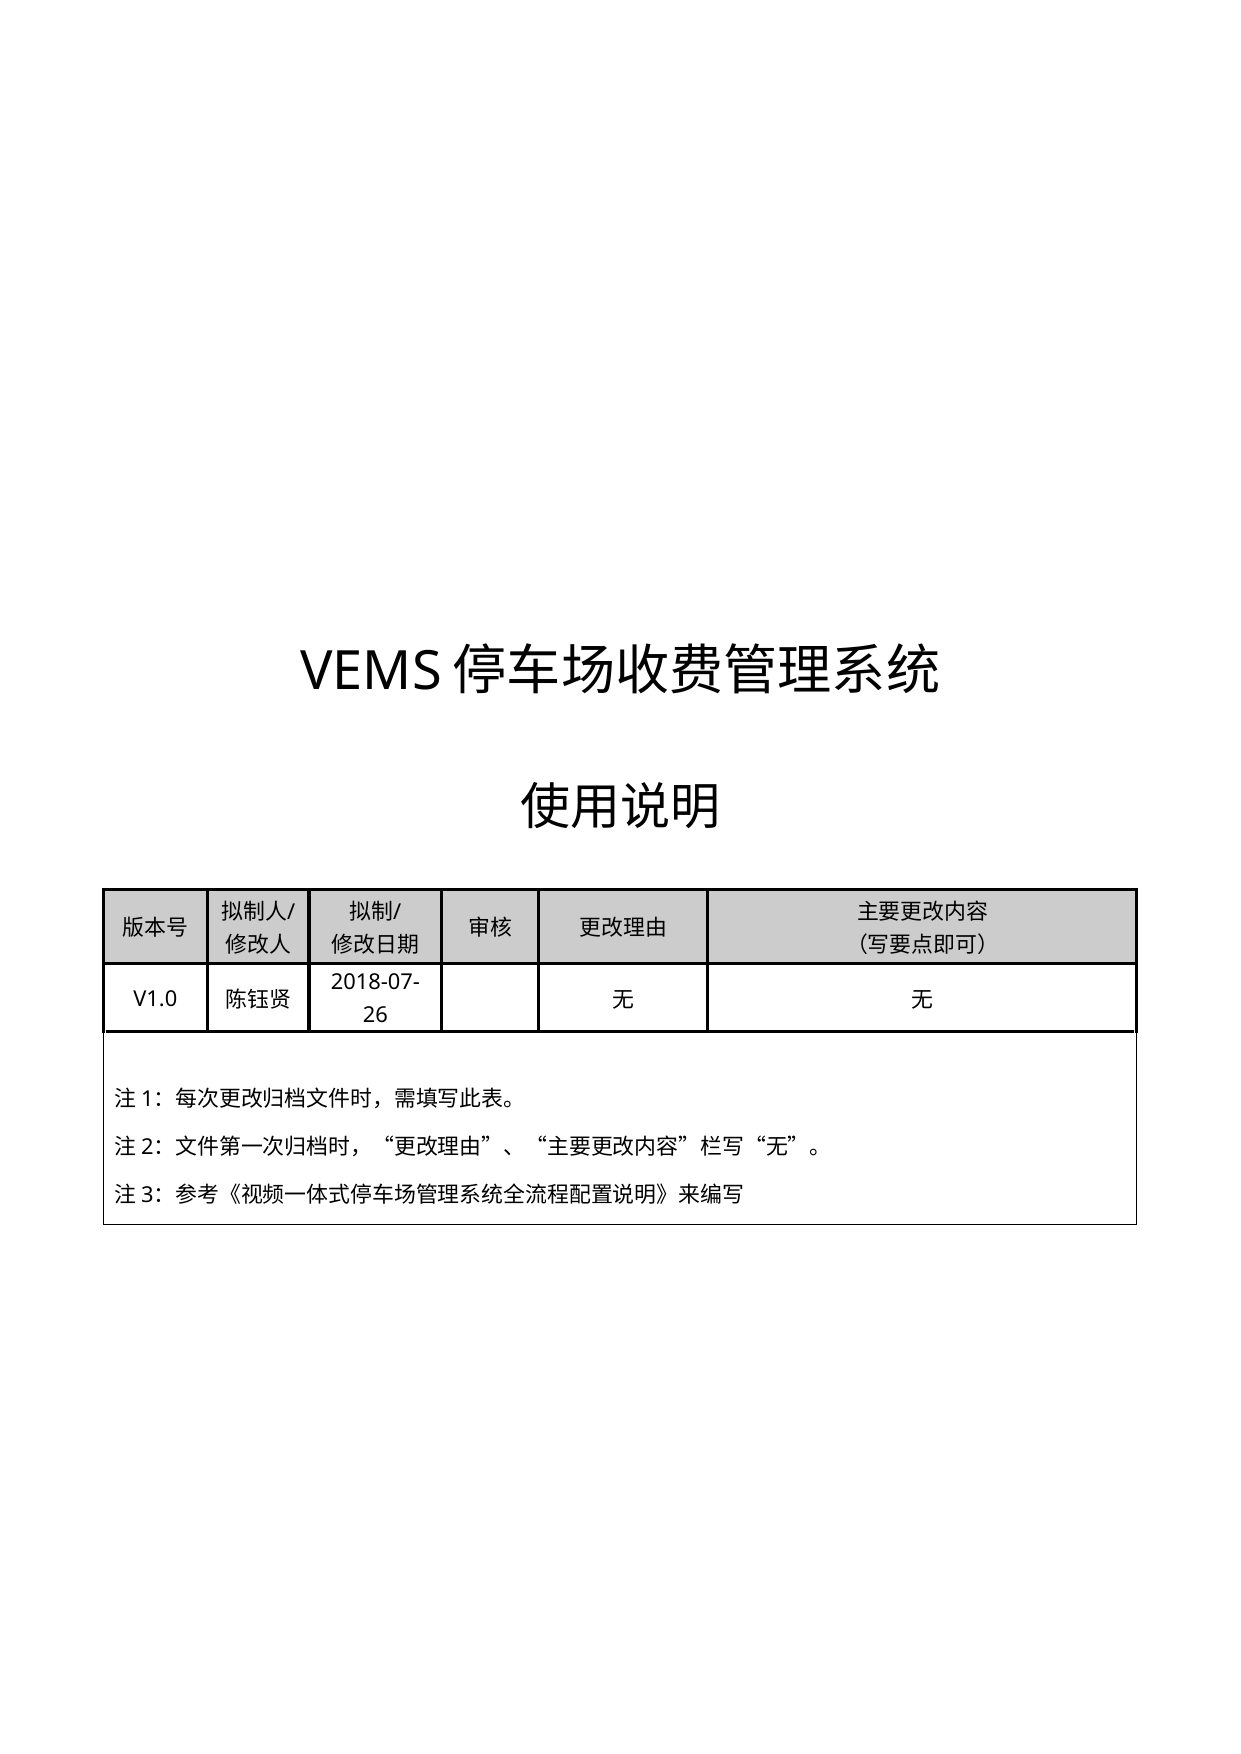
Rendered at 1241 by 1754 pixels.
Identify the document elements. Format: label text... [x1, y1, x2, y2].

table_header 拟制人/ 修改人 [209, 891, 307, 962]
table_cell V1.0 [105, 965, 206, 1030]
table_header 拟制/ 修改日期 [311, 891, 440, 962]
table_cell [443, 965, 537, 1030]
table_header 审核 [443, 891, 537, 962]
table_cell 无 [540, 965, 706, 1030]
table_cell 注1：每次更改归档文件时，需填写此表。 注2：文件第一次归档时，“更改理由”、“主要更改内容”栏写“无”。 注3：参考《视频一体式停车场管理系统全流程配置说明》来编写 [104, 1030, 1136, 1224]
table_header 主要更改内容 （写要点即可） [709, 891, 1135, 962]
text VEMS停车场收费管理系统 [112, 617, 1128, 714]
table_cell 2018-07-26 [311, 965, 440, 1030]
table_cell 陈钰贤 [209, 965, 307, 1030]
table_cell 无 [709, 965, 1135, 1030]
table_header 版本号 [105, 891, 206, 962]
table_header 更改理由 [540, 891, 706, 962]
text 使用说明 [112, 754, 1128, 851]
